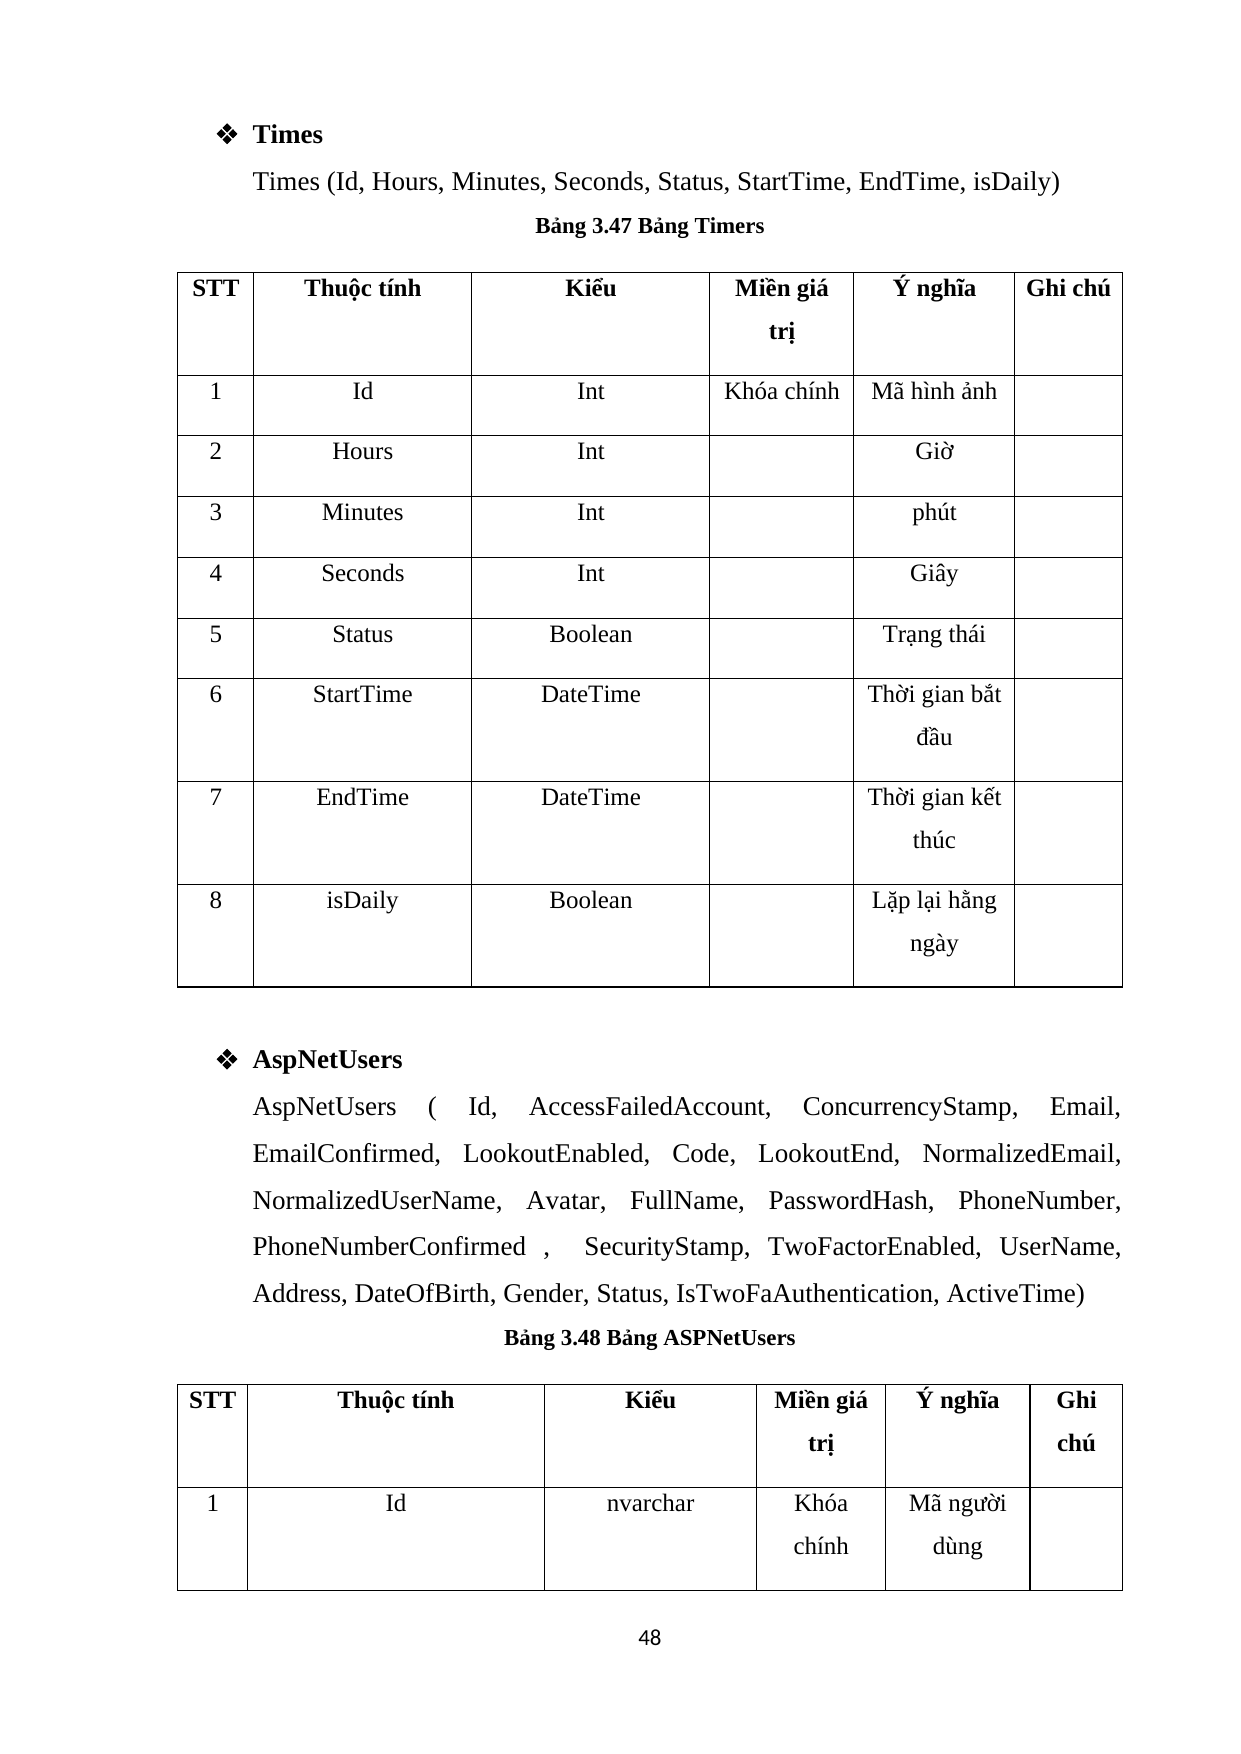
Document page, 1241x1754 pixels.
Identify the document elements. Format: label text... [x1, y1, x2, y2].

table_cell [710, 679, 853, 781]
table_header Kiểu [472, 273, 709, 375]
table_cell 1 [178, 376, 253, 435]
table_cell [1031, 1488, 1122, 1589]
table_cell [1015, 619, 1122, 678]
table_header Miền giá trị [757, 1385, 885, 1487]
table_cell 3 [178, 497, 253, 557]
table_cell [1015, 436, 1122, 496]
table_cell Status [254, 619, 471, 678]
list AspNetUsers [215, 1044, 1122, 1075]
table_cell Id [254, 376, 471, 435]
table_cell Boolean [472, 619, 709, 678]
table_cell [1015, 376, 1122, 435]
table_header Ghi chú [1031, 1385, 1122, 1487]
table_cell [710, 619, 853, 678]
table_cell 1 [178, 1488, 247, 1589]
table_cell [1015, 679, 1122, 781]
table_cell 4 [178, 558, 253, 618]
table_cell 7 [178, 782, 253, 884]
table_cell isDaily [254, 885, 471, 986]
table_cell 2 [178, 436, 253, 496]
table_cell Hours [254, 436, 471, 496]
table_cell Int [472, 436, 709, 496]
table_header Ý nghĩa [886, 1385, 1029, 1487]
text Times (Id, Hours, Minutes, Seconds, Status, StartTime, EndTime, isDaily) [252, 165, 1122, 196]
table_header Kiểu [545, 1385, 756, 1487]
text Bảng 3.48 Bảng ASPNetUsers [177, 1324, 1122, 1350]
table_cell Lặp lại hằng ngày [854, 885, 1014, 986]
table_header STT [178, 1385, 247, 1487]
table_cell Mã người dùng [886, 1488, 1029, 1589]
table_cell Int [472, 558, 709, 618]
table_header Miền giá trị [710, 273, 853, 375]
table_cell Trạng thái [854, 619, 1014, 678]
table_cell [710, 558, 853, 618]
table_cell [710, 497, 853, 557]
table_cell [710, 885, 853, 986]
table_cell [710, 782, 853, 884]
text AspNetUsers ( Id, AccessFailedAccount, ConcurrencyStamp, Email, EmailConfirmed, LookoutEnabled, Code, LookoutEnd, NormalizedEmail, NormalizedUserName, Avatar, FullName, PasswordHash, PhoneNumber, PhoneNumberConfirmed , SecurityStamp, TwoFactorEnabled, UserName, Address, DateOfBirth, Gender, Status, IsTwoFaAuthentication, ActiveTime) [252, 1091, 1122, 1308]
table_cell 6 [178, 679, 253, 781]
table_header Ý nghĩa [854, 273, 1014, 375]
table_cell 8 [178, 885, 253, 986]
table_cell [1015, 885, 1122, 986]
table_cell [1015, 497, 1122, 557]
table_header Thuộc tính [248, 1385, 544, 1487]
table_cell Khóa chính [710, 376, 853, 435]
table_header Thuộc tính [254, 273, 471, 375]
table_cell Seconds [254, 558, 471, 618]
table_header STT [178, 273, 253, 375]
table_cell Int [472, 376, 709, 435]
table_cell nvarchar [545, 1488, 756, 1589]
table_cell [1015, 558, 1122, 618]
table_cell Boolean [472, 885, 709, 986]
table_cell Thời gian kết thúc [854, 782, 1014, 884]
table_header Ghi chú [1015, 273, 1122, 375]
table_cell EndTime [254, 782, 471, 884]
table_cell DateTime [472, 782, 709, 884]
text Bảng 3.47 Bảng Timers [177, 212, 1122, 238]
table_cell Thời gian bắt đầu [854, 679, 1014, 781]
table_cell Khóa chính [757, 1488, 885, 1589]
table_cell DateTime [472, 679, 709, 781]
table_cell [710, 436, 853, 496]
table_cell StartTime [254, 679, 471, 781]
table_cell Mã hình ảnh [854, 376, 1014, 435]
table_cell Minutes [254, 497, 471, 557]
list Times [215, 118, 1122, 149]
table_cell Id [248, 1488, 544, 1589]
table_cell [1015, 782, 1122, 884]
table_cell Giờ [854, 436, 1014, 496]
table_cell 5 [178, 619, 253, 678]
table_cell Int [472, 497, 709, 557]
table_cell Giây [854, 558, 1014, 618]
table_cell phút [854, 497, 1014, 557]
